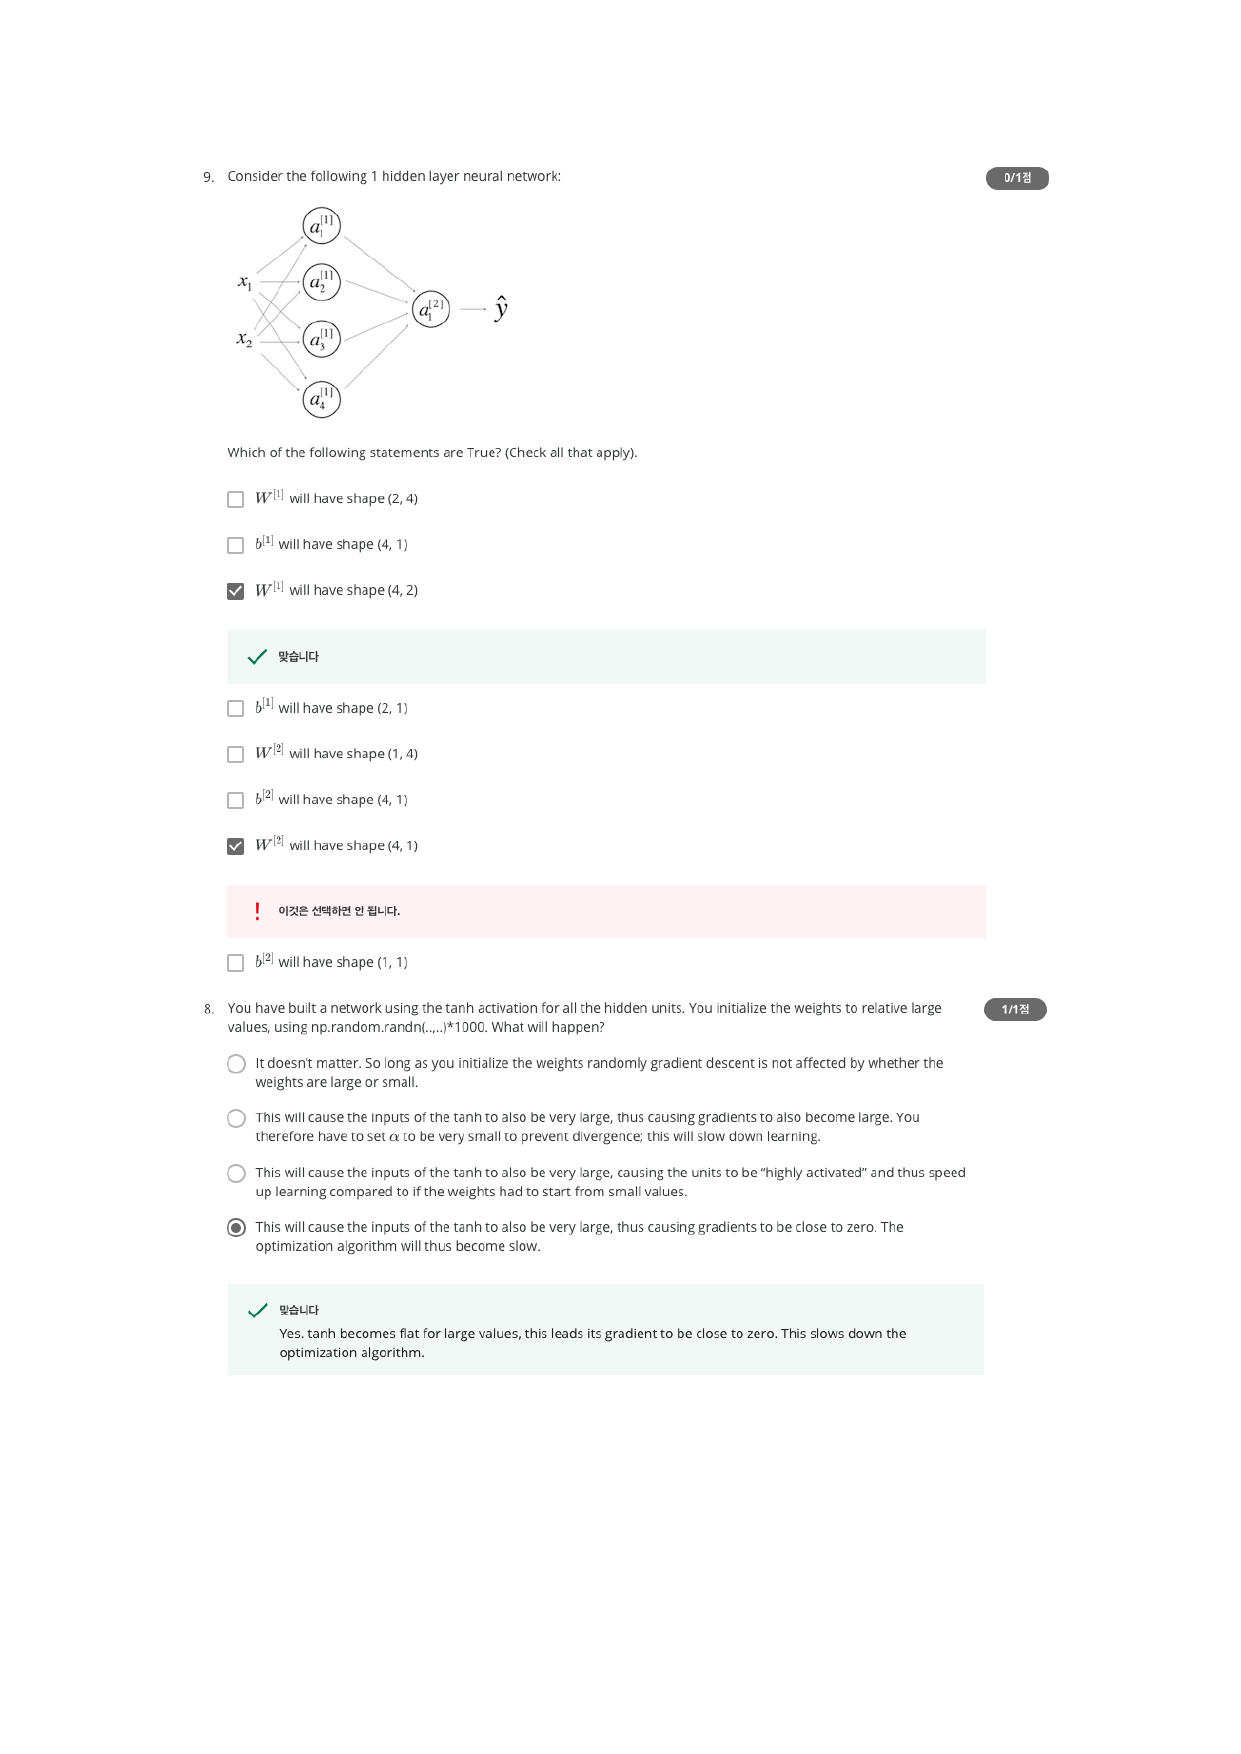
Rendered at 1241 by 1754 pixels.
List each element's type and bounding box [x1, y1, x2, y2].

picture [150, 150, 1091, 1395]
